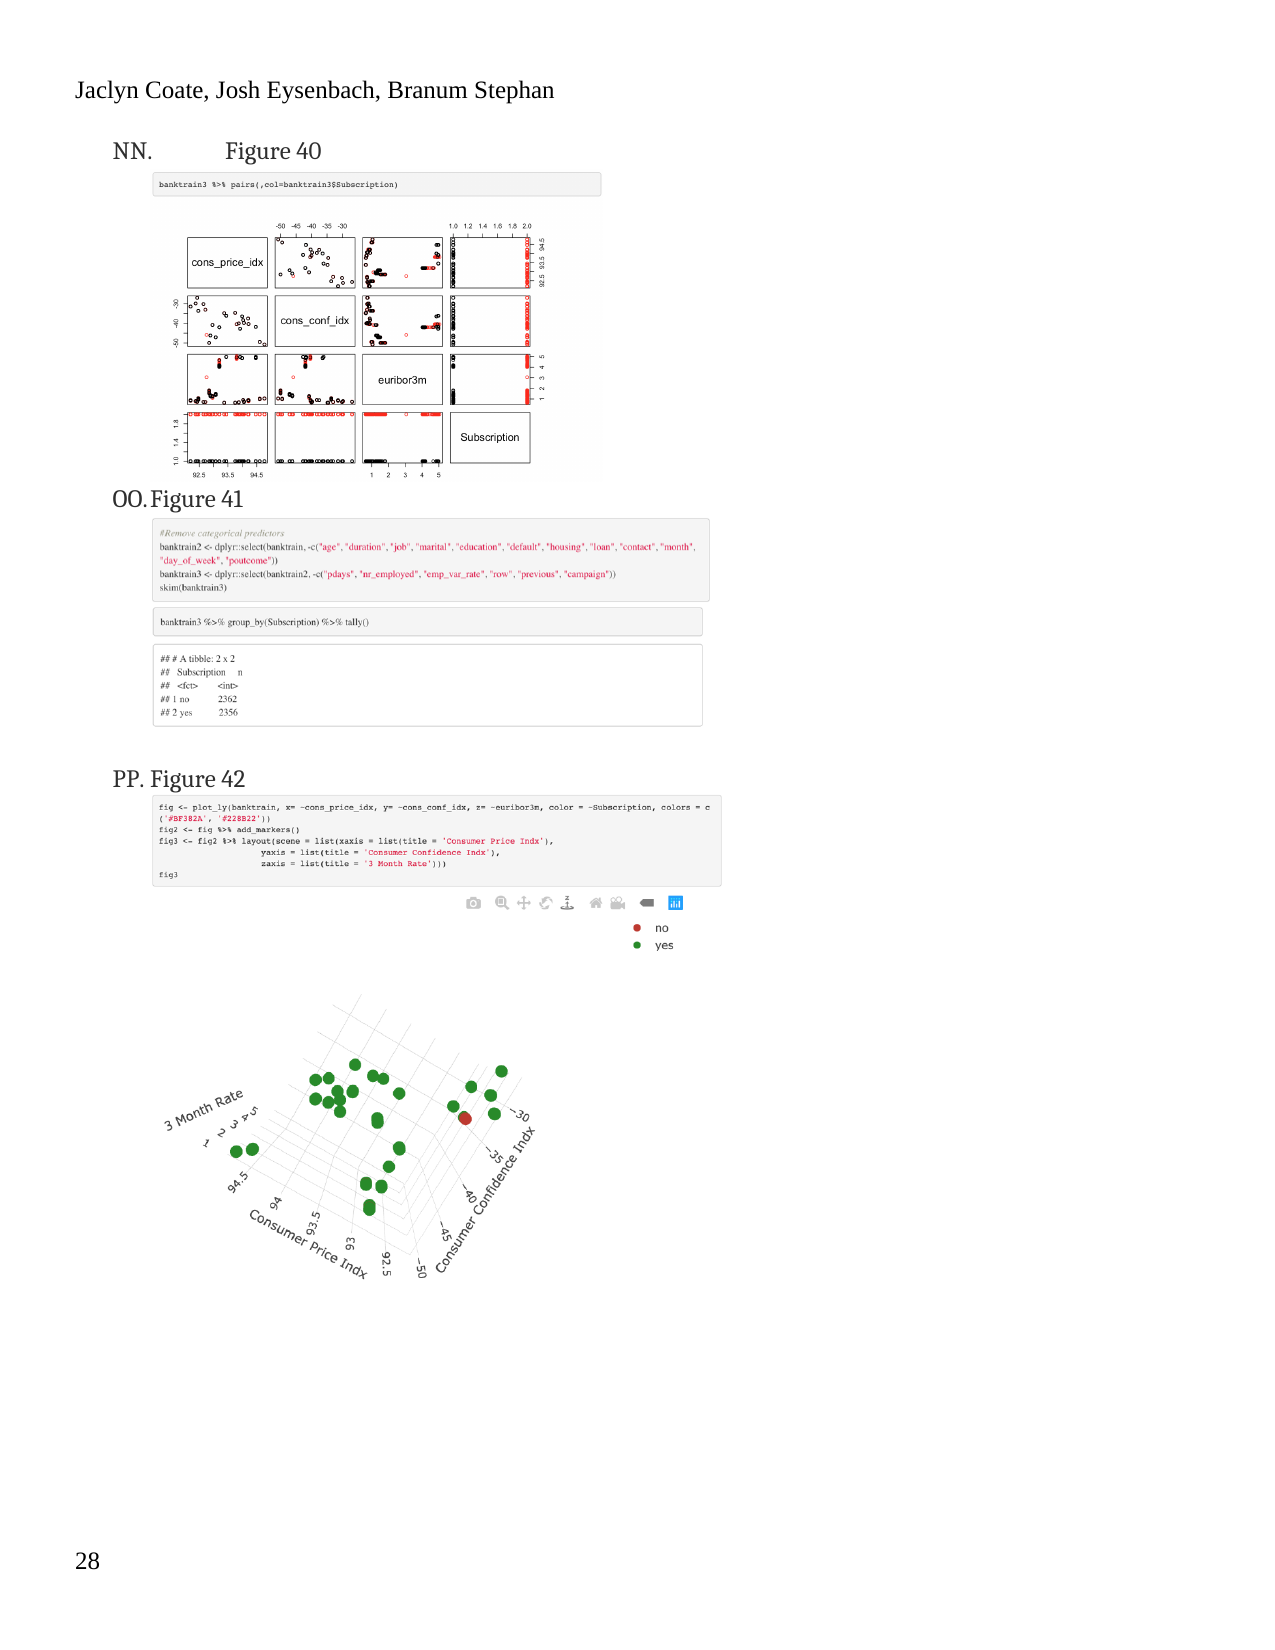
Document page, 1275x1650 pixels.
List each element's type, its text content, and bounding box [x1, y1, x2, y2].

subtitle Figure 41 [112, 485, 1200, 514]
subtitle Figure 42 [112, 764, 1200, 793]
picture [150, 793, 724, 1297]
picture [150, 169, 603, 482]
subtitle Figure 40 [112, 137, 1200, 165]
picture [150, 514, 712, 728]
